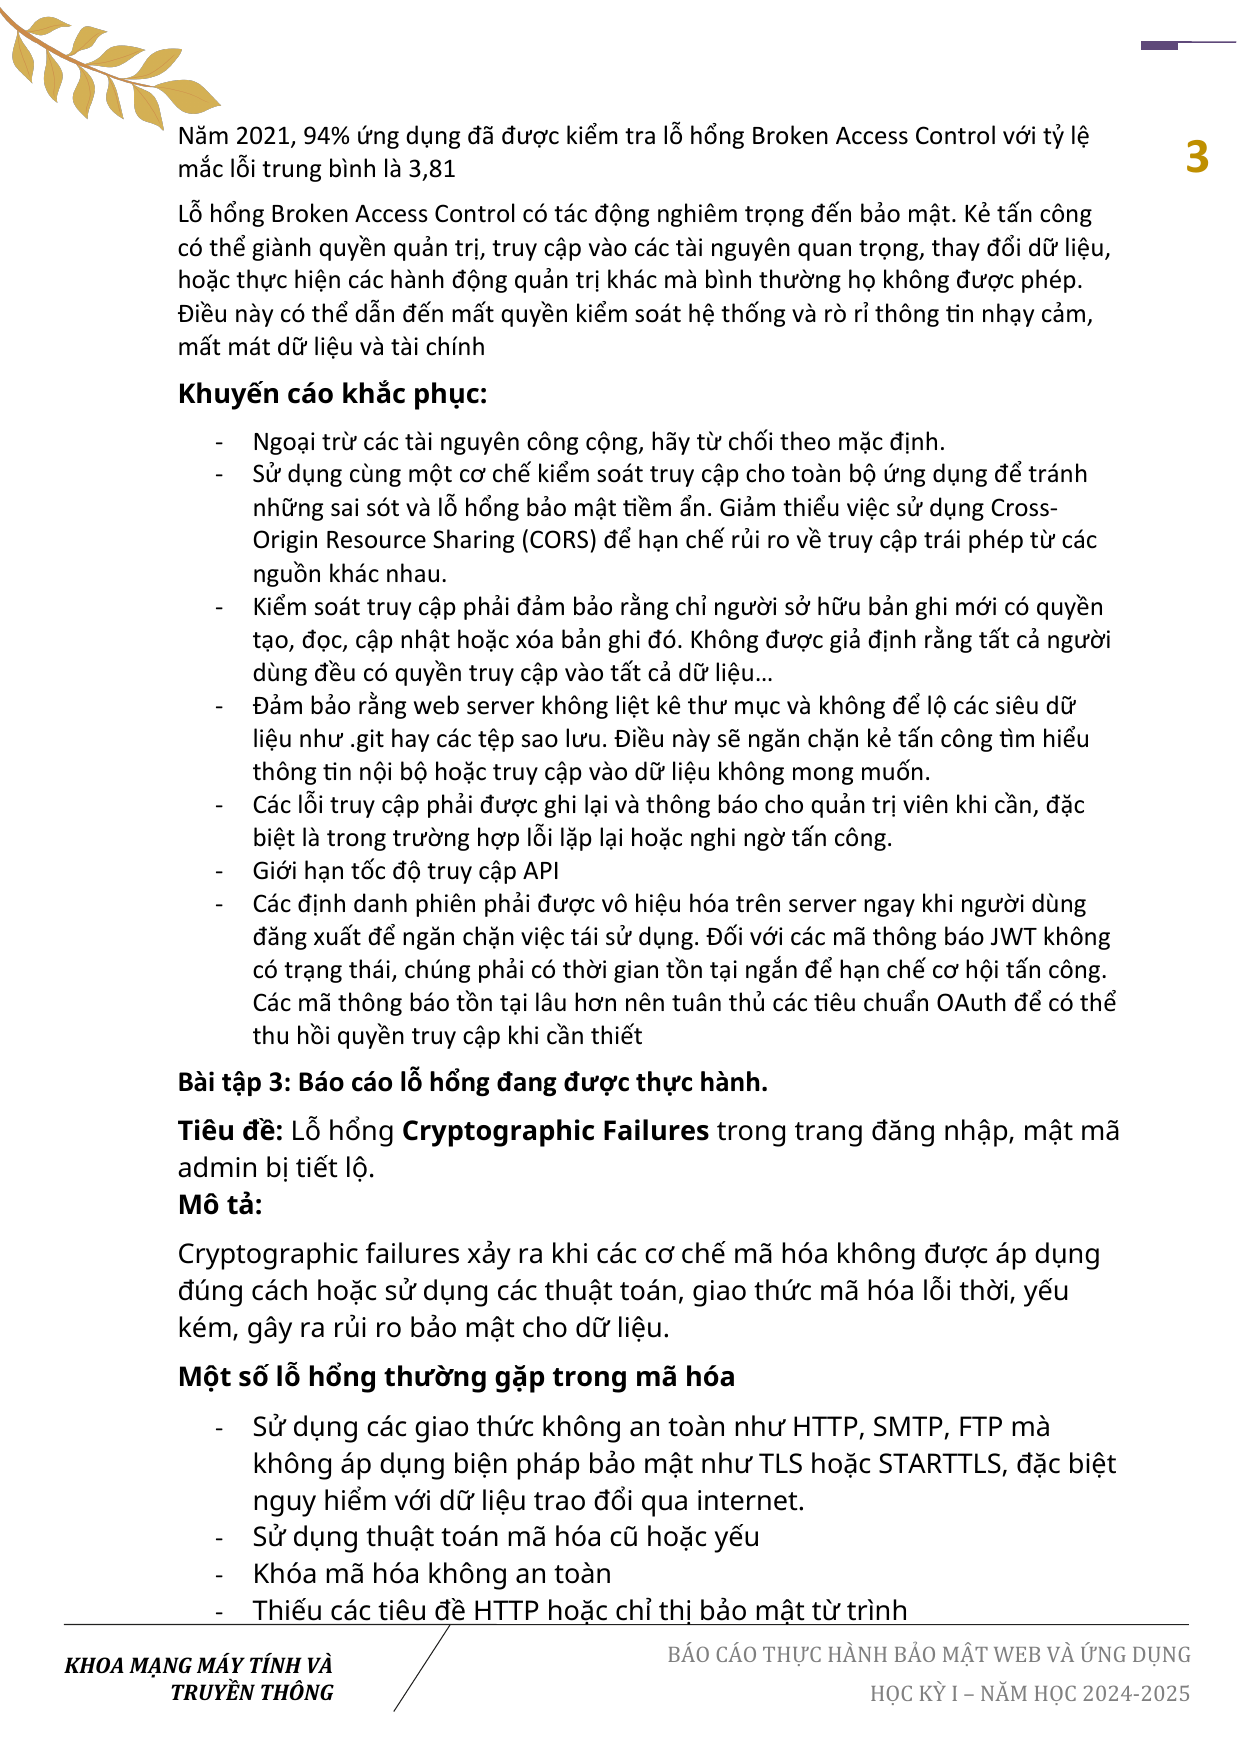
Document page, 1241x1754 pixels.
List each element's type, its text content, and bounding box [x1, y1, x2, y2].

list Khóa mã hóa không an toàn [215, 1555, 1122, 1592]
list Các định danh phiên phải được vô hiệu hóa trên server ngay khi người dùng đăng xuất để ngăn chặn việc tái sử dụng. Đối với các mã thông báo JWT không có trạng thái, chúng phải có thời gian tồn tại ngắn để hạn chế cơ hội tấn công. Các mã thông báo tồn tại lâu hơn nên tuân thủ các tiêu chuẩn OAuth để có thể thu hồi quyền truy cập khi cần thiết [215, 886, 1122, 1051]
subtitle Mô tả: [177, 1185, 1122, 1222]
subtitle Tiêu đề: Lỗ hổng Cryptographic Failures trong trang đăng nhập, mật mã admin bị tiết lộ. [177, 1112, 1122, 1185]
subtitle Khuyến cáo khắc phục: [177, 374, 1122, 411]
list Các lỗi truy cập phải được ghi lại và thông báo cho quản trị viên khi cần, đặc biệt là trong trường hợp lỗi lặp lại hoặc nghi ngờ tấn công. [215, 787, 1122, 853]
list Sử dụng thuật toán mã hóa cũ hoặc yếu [215, 1518, 1122, 1555]
picture [0, 0, 235, 197]
subtitle Bài tập 3: Báo cáo lỗ hổng đang được thực hành. [177, 1063, 1122, 1099]
list Sử dụng cùng một cơ chế kiểm soát truy cập cho toàn bộ ứng dụng để tránh những sai sót và lỗ hổng bảo mật tiềm ẩn. Giảm thiểu việc sử dụng Cross-Origin Resource Sharing (CORS) để hạn chế rủi ro về truy cập trái phép từ các nguồn khác nhau. [215, 457, 1122, 589]
list Sử dụng các giao thức không an toàn như HTTP, SMTP, FTP mà không áp dụng biện pháp bảo mật như TLS hoặc STARTTLS, đặc biệt nguy hiểm với dữ liệu trao đổi qua internet. [215, 1407, 1122, 1518]
list Giới hạn tốc độ truy cập API [215, 853, 1122, 886]
list Đảm bảo rằng web server không liệt kê thư mục và không để lộ các siêu dữ liệu như .git hay các tệp sao lưu. Điều này sẽ ngăn chặn kẻ tấn công tìm hiểu thông tin nội bộ hoặc truy cập vào dữ liệu không mong muốn. [215, 688, 1122, 787]
text Một số lỗ hổng thường gặp trong mã hóa [177, 1358, 1122, 1395]
list Thiếu các tiêu đề HTTP hoặc chỉ thị bảo mật từ trình [215, 1592, 1122, 1628]
list Ngoại trừ các tài nguyên công cộng, hãy từ chối theo mặc định. [215, 424, 1122, 457]
text Cryptographic failures xảy ra khi các cơ chế mã hóa không được áp dụng đúng cách hoặc sử dụng các thuật toán, giao thức mã hóa lỗi thời, yếu kém, gây ra rủi ro bảo mật cho dữ liệu. [177, 1235, 1122, 1345]
list Kiểm soát truy cập phải đảm bảo rằng chỉ người sở hữu bản ghi mới có quyền tạo, đọc, cập nhật hoặc xóa bản ghi đó. Không được giả định rằng tất cả người dùng đều có quyền truy cập vào tất cả dữ liệu… [215, 589, 1122, 688]
text Lỗ hổng Broken Access Control có tác động nghiêm trọng đến bảo mật. Kẻ tấn công có thể giành quyền quản trị, truy cập vào các tài nguyên quan trọng, thay đổi dữ liệu, hoặc thực hiện các hành động quản trị khác mà bình thường họ không được phép. Điều này có thể dẫn đến mất quyền kiểm soát hệ thống và rò rỉ thông tin nhạy cảm, mất mát dữ liệu và tài chính [177, 197, 1122, 362]
text Năm 2021, 94% ứng dụng đã được kiểm tra lỗ hổng Broken Access Control với tỷ lệ mắc lỗi trung bình là 3,81 [177, 118, 1122, 184]
